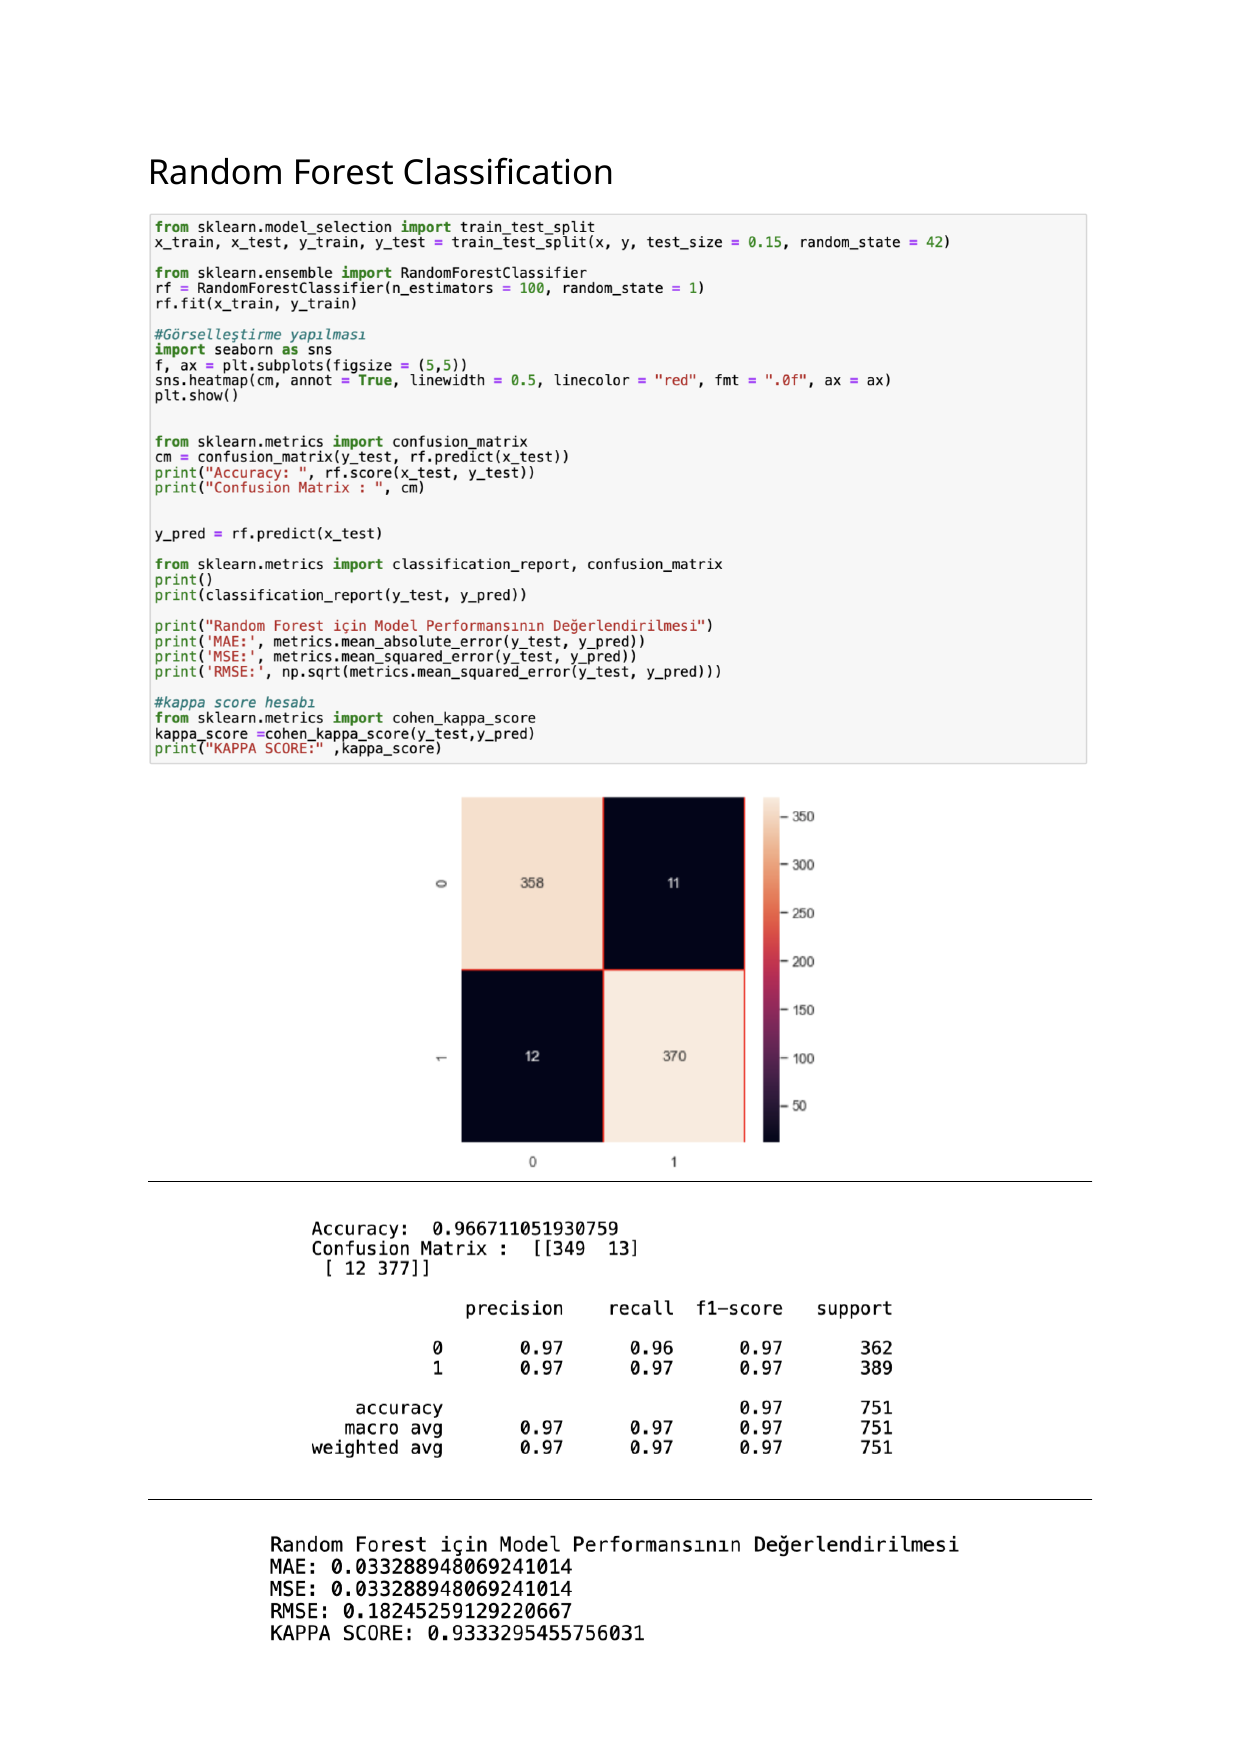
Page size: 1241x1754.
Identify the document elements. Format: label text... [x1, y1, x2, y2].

subtitle Random Forest Classification [148, 148, 1092, 194]
picture [147, 210, 1093, 771]
picture [418, 796, 823, 1180]
picture [301, 1211, 900, 1465]
picture [264, 1529, 976, 1648]
